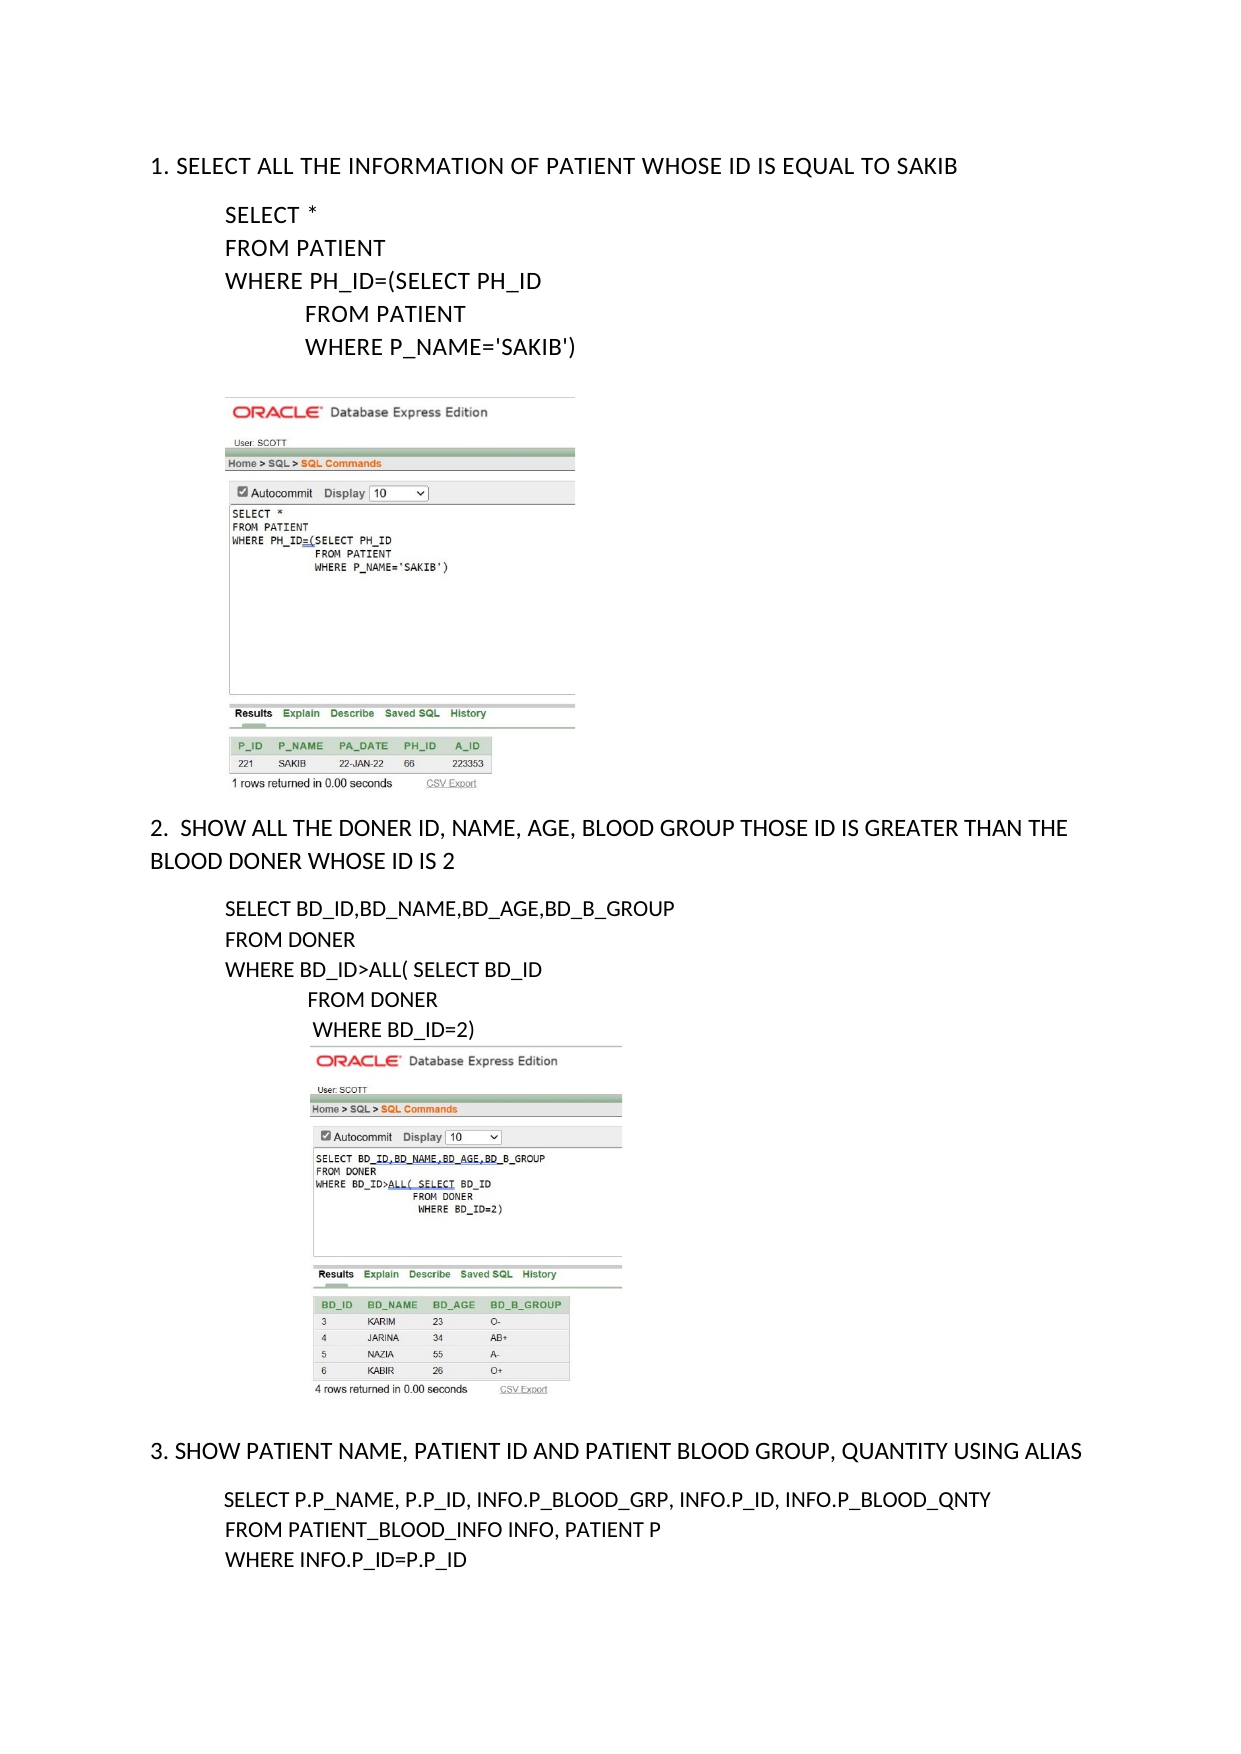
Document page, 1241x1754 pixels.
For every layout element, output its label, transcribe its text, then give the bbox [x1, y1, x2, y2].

text 1. SELECT ALL THE INFORMATION OF PATIENT WHOSE ID IS EQUAL TO SAKIB [150, 150, 1090, 181]
text WHERE BD_ID=2) [225, 1015, 1090, 1043]
text FROM PATIENT [225, 298, 1090, 329]
text WHERE P_NAME='SAKIB') [225, 331, 1090, 362]
text 3. SHOW PATIENT NAME, PATIENT ID AND PATIENT BLOOD GROUP, QUANTITY USING ALIAS [150, 1435, 1090, 1466]
text 2. SHOW ALL THE DONER ID, NAME, AGE, BLOOD GROUP THOSE ID IS GREATER THAN THE BLOOD DONER WHOSE ID IS 2 [150, 812, 1090, 875]
text WHERE BD_ID>ALL( SELECT BD_ID [225, 955, 1090, 983]
text SELECT P.P_NAME, P.P_ID, INFO.P_BLOOD_GRP, INFO.P_ID, INFO.P_BLOOD_QNTY [150, 1485, 1090, 1513]
text FROM PATIENT [225, 232, 1090, 263]
text SELECT * [225, 199, 1090, 230]
text SELECT BD_ID,BD_NAME,BD_AGE,BD_B_GROUP [225, 894, 1090, 922]
text FROM DONER [225, 985, 1090, 1013]
text FROM DONER [225, 925, 1090, 953]
text FROM PATIENT_BLOOD_INFO INFO, PATIENT P [225, 1515, 1090, 1543]
text WHERE INFO.P_ID=P.P_ID [225, 1546, 1090, 1574]
picture [310, 1045, 623, 1433]
picture [225, 397, 576, 810]
text WHERE PH_ID=(SELECT PH_ID [225, 265, 1090, 296]
